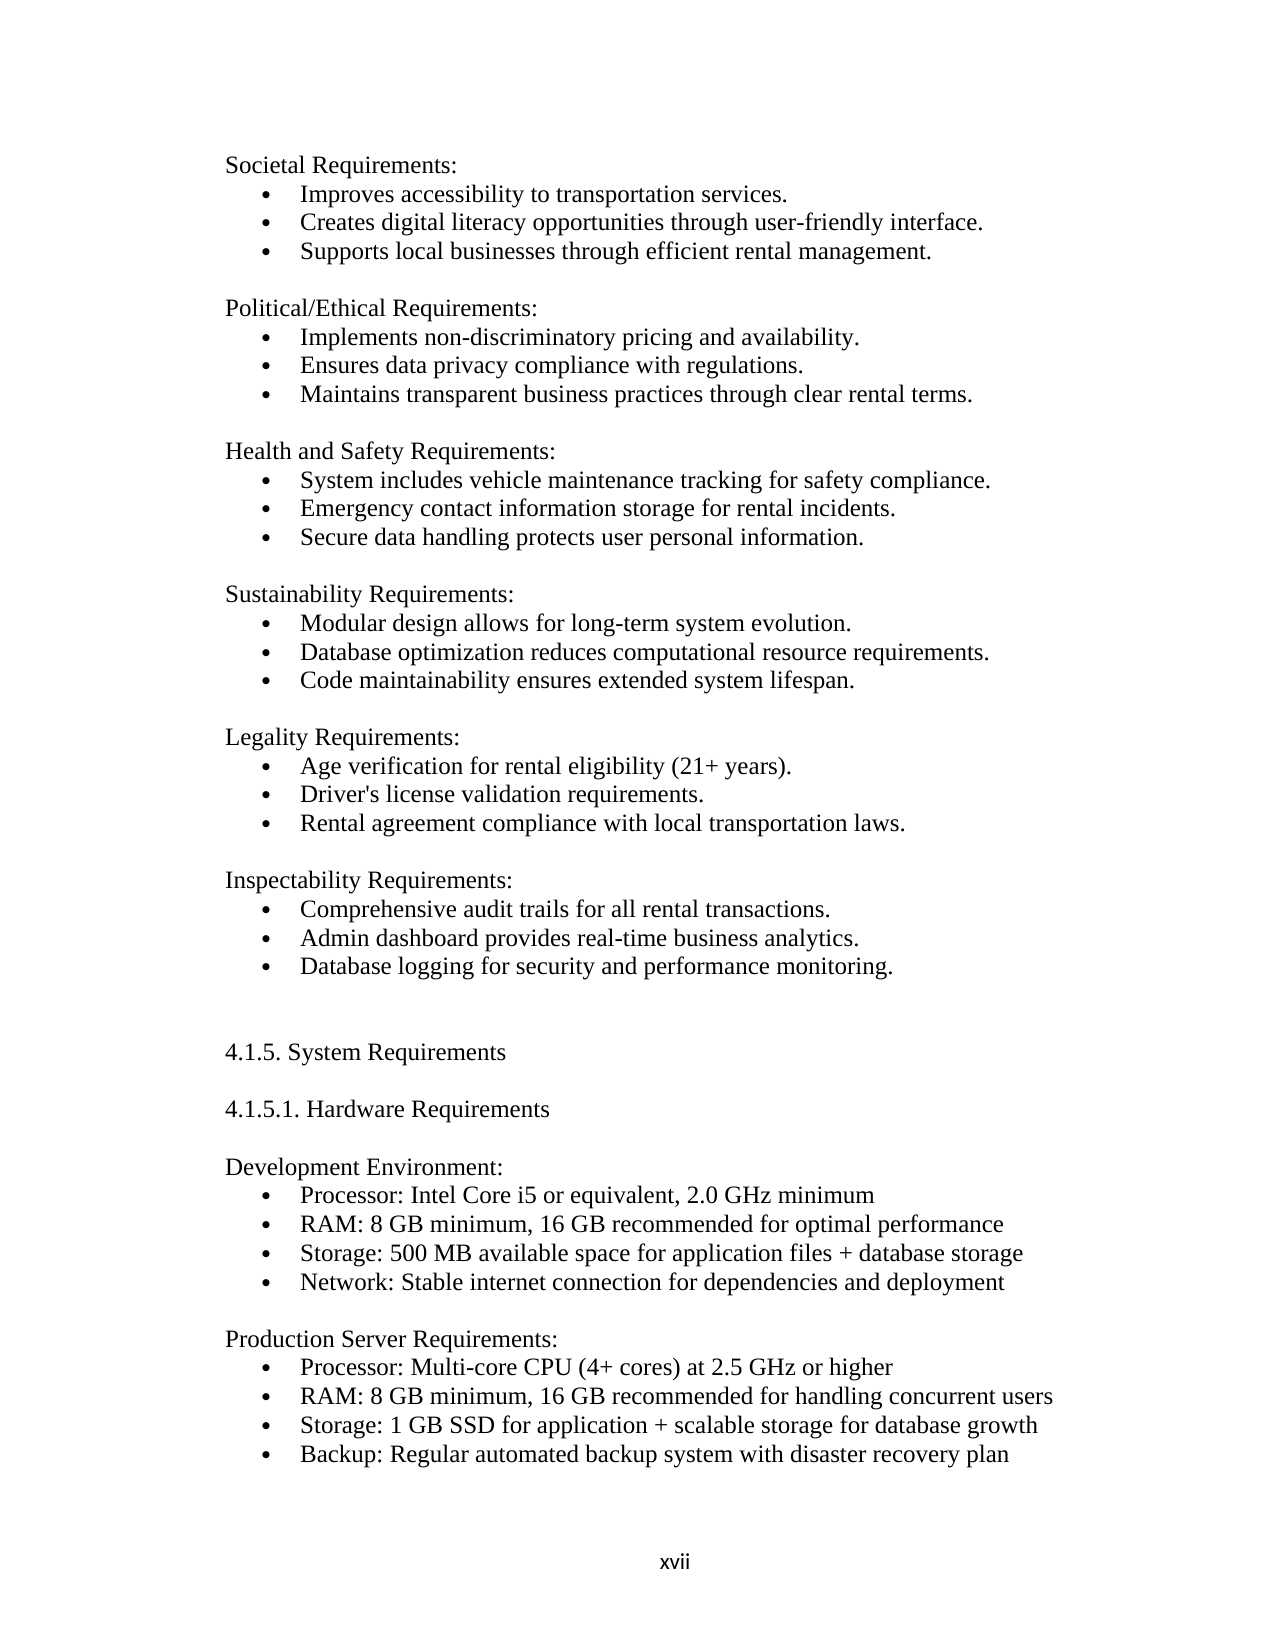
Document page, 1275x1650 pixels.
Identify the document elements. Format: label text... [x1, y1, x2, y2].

text 4.1.5. System Requirements [225, 1037, 1125, 1066]
list Processor: Intel Core i5 or equivalent, 2.0 GHz minimum [262, 1181, 1125, 1209]
list Ensures data privacy compliance with regulations. [262, 351, 1125, 379]
text 4.1.5.1. Hardware Requirements [225, 1094, 1125, 1123]
list Rental agreement compliance with local transportation laws. [262, 808, 1125, 865]
list Database logging for security and performance monitoring. [262, 951, 1125, 980]
text Production Server Requirements: [225, 1324, 1125, 1352]
list Improves accessibility to transportation services. [262, 179, 1125, 207]
list Admin dashboard provides real-time business analytics. [262, 923, 1125, 951]
list Processor: Multi-core CPU (4+ cores) at 2.5 GHz or higher [262, 1352, 1125, 1381]
list Database optimization reduces computational resource requirements. [262, 637, 1125, 665]
text Inspectability Requirements: [225, 865, 1125, 894]
text Societal Requirements: [225, 150, 1125, 179]
list Code maintainability ensures extended system lifespan. [262, 665, 1125, 722]
list Backup: Regular automated backup system with disaster recovery plan [262, 1439, 1125, 1495]
list Network: Stable internet connection for dependencies and deployment [262, 1267, 1125, 1324]
list Secure data handling protects user personal information. [262, 522, 1125, 579]
list Age verification for rental eligibility (21+ years). [262, 751, 1125, 779]
list Comprehensive audit trails for all rental transactions. [262, 894, 1125, 923]
list Driver's license validation requirements. [262, 779, 1125, 808]
list Emergency contact information storage for rental incidents. [262, 493, 1125, 522]
list Modular design allows for long-term system evolution. [262, 608, 1125, 637]
list Storage: 1 GB SSD for application + scalable storage for database growth [262, 1410, 1125, 1439]
text Legality Requirements: [225, 722, 1125, 751]
text Sustainability Requirements: [225, 579, 1125, 608]
list Supports local businesses through efficient rental management. [262, 236, 1125, 293]
list Implements non-discriminatory pricing and availability. [262, 322, 1125, 351]
list Maintains transparent business practices through clear rental terms. [262, 379, 1125, 436]
list RAM: 8 GB minimum, 16 GB recommended for handling concurrent users [262, 1381, 1125, 1410]
list Creates digital literacy opportunities through user-friendly interface. [262, 207, 1125, 236]
text Development Environment: [225, 1152, 1125, 1181]
text Health and Safety Requirements: [225, 436, 1125, 465]
text Political/Ethical Requirements: [225, 293, 1125, 322]
list RAM: 8 GB minimum, 16 GB recommended for optimal performance [262, 1209, 1125, 1238]
list System includes vehicle maintenance tracking for safety compliance. [262, 465, 1125, 493]
list Storage: 500 MB available space for application files + database storage [262, 1238, 1125, 1267]
